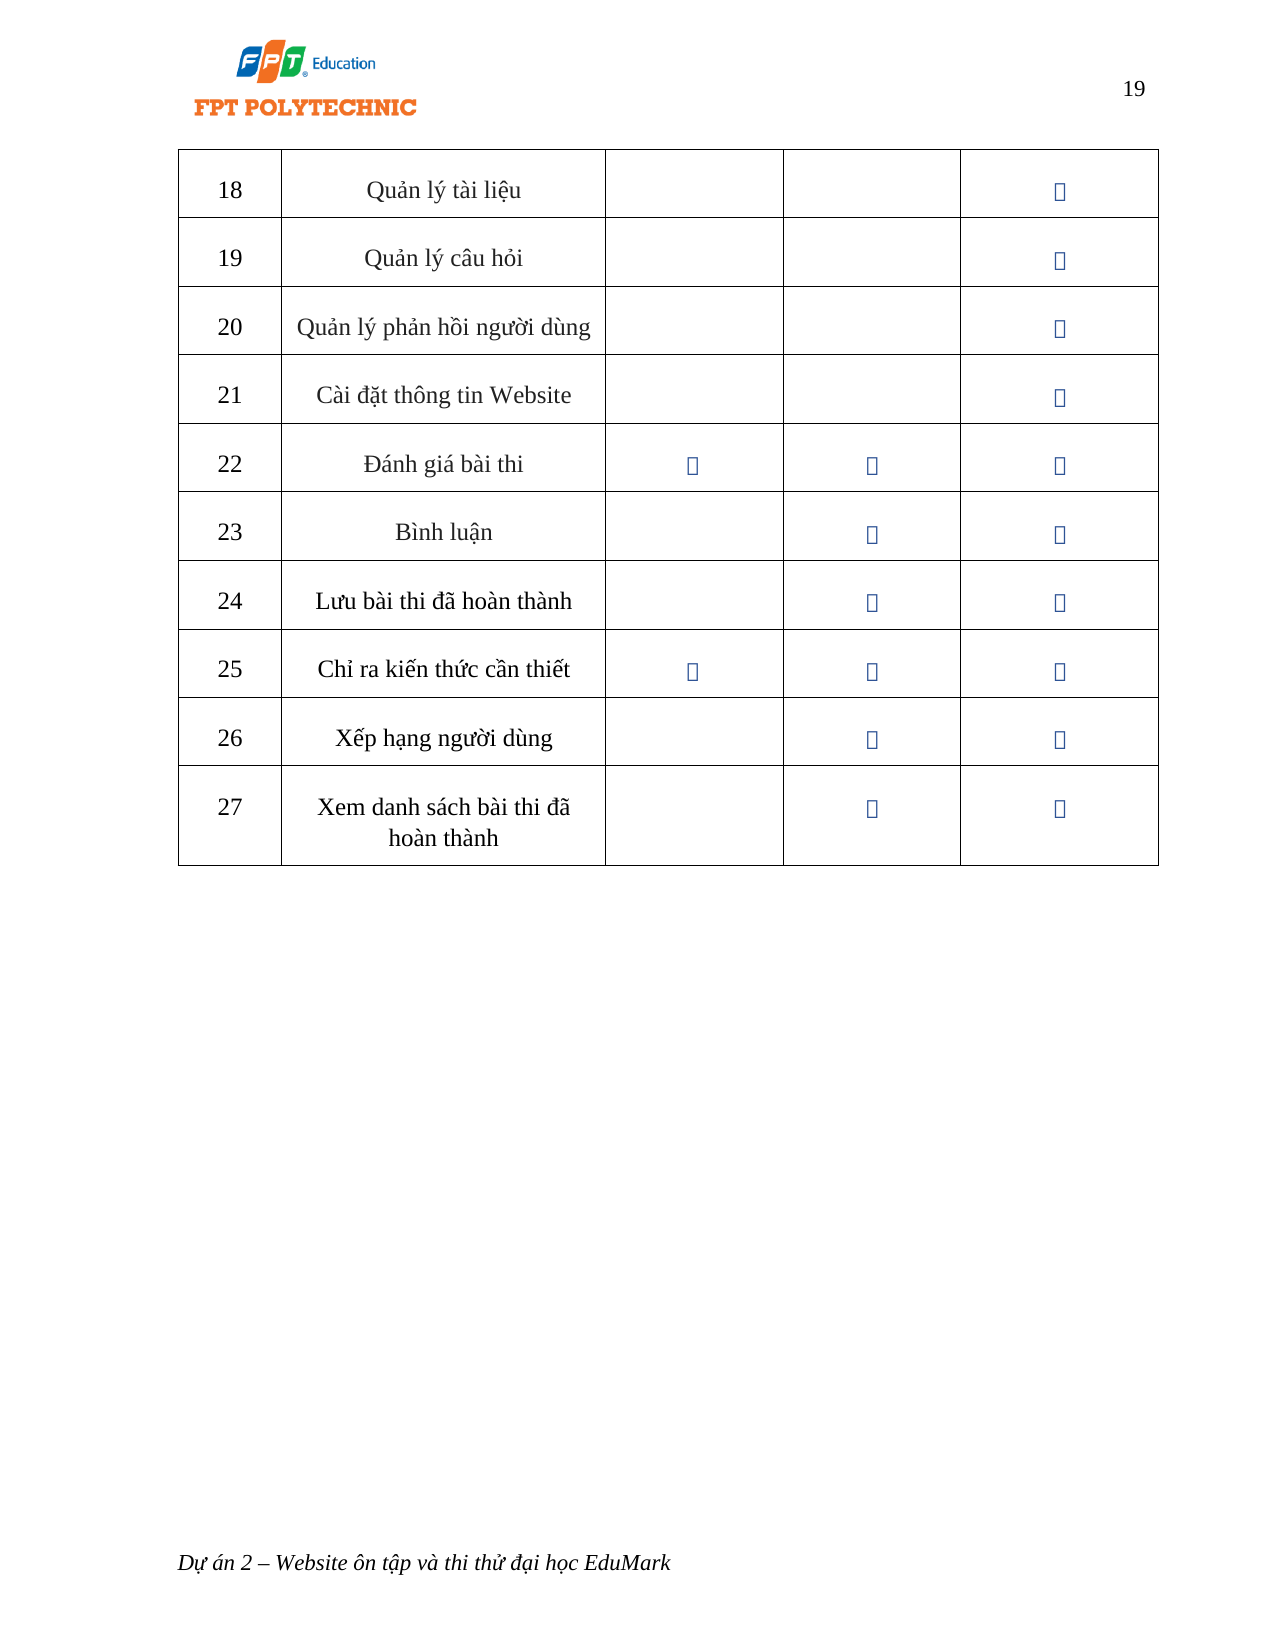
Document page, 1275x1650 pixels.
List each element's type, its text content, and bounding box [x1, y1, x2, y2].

table_cell  [961, 561, 1158, 628]
table_cell Cài đặt thông tin Website [282, 355, 605, 423]
table_cell 20 [179, 287, 281, 354]
table_header Quản lý tài liệu [282, 150, 605, 217]
table_cell  [961, 766, 1158, 865]
table_cell 27 [179, 766, 281, 865]
table_cell  [961, 698, 1158, 765]
table_cell Lưu bài thi đã hoàn thành [282, 561, 605, 628]
table_cell [606, 492, 783, 560]
table_header [606, 150, 783, 217]
table_cell Chỉ ra kiến thức cần thiết [282, 630, 605, 697]
table_header 18 [179, 150, 281, 217]
table_cell  [784, 766, 960, 865]
table_cell  [784, 492, 960, 560]
table_cell Quản lý phản hồi người dùng [282, 287, 605, 354]
table_cell Bình luận [282, 492, 605, 560]
table_cell [606, 355, 783, 423]
table_cell [606, 218, 783, 286]
table_cell 19 [179, 218, 281, 286]
table_cell Quản lý câu hỏi [282, 218, 605, 286]
table_cell  [606, 630, 783, 697]
table_cell [784, 355, 960, 423]
table_cell 26 [179, 698, 281, 765]
table_cell  [961, 492, 1158, 560]
table_cell 22 [179, 424, 281, 491]
table_cell 25 [179, 630, 281, 697]
table_cell  [961, 287, 1158, 354]
table_header [784, 150, 960, 217]
table_cell  [961, 218, 1158, 286]
table_cell Đánh giá bài thi [282, 424, 605, 491]
table_cell [784, 218, 960, 286]
table_cell Xếp hạng người dùng [282, 698, 605, 765]
table_cell 24 [179, 561, 281, 628]
table_cell  [784, 561, 960, 628]
table_cell 21 [179, 355, 281, 423]
table_cell 23 [179, 492, 281, 560]
table_cell  [606, 424, 783, 491]
table_cell  [961, 424, 1158, 491]
table_header  [961, 150, 1158, 217]
table_cell [606, 698, 783, 765]
table_cell [606, 561, 783, 628]
table_cell [606, 287, 783, 354]
table_cell [606, 766, 783, 865]
table_cell [784, 287, 960, 354]
table_cell  [784, 630, 960, 697]
table_cell  [961, 355, 1158, 423]
table_cell  [961, 630, 1158, 697]
picture [194, 39, 417, 116]
table_cell  [784, 698, 960, 765]
table_cell Xem danh sách bài thi đã hoàn thành [282, 766, 605, 865]
table_cell  [784, 424, 960, 491]
